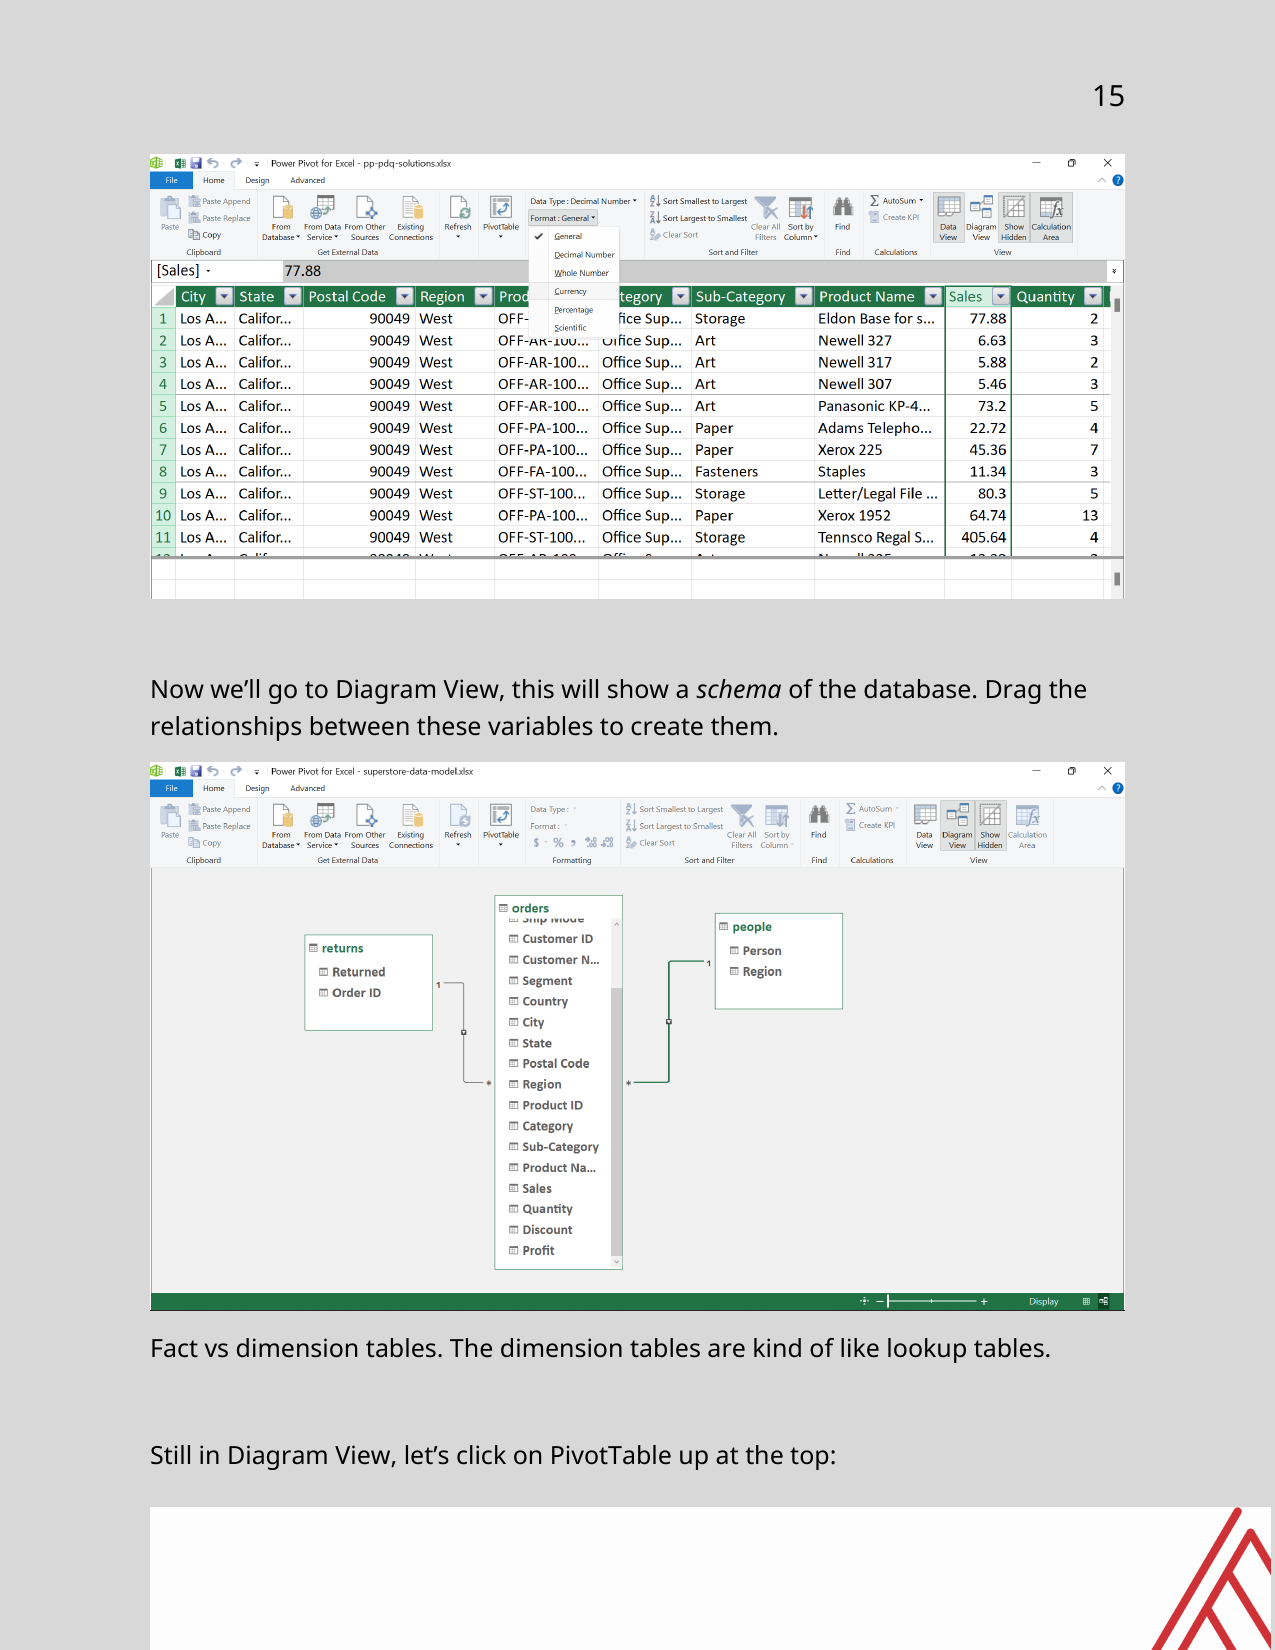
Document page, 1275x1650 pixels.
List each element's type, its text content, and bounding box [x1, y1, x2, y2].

text Still in Diagram View, let’s click on PivotTable up at the top: [150, 1437, 1125, 1471]
picture [150, 1507, 1271, 1650]
text Fact vs dimension tables. The dimension tables are kind of like lookup tables. [150, 1330, 1125, 1364]
picture [150, 154, 1125, 599]
text Now we’ll go to Diagram View, this will show a schema of the database. Drag the relationships between these variables to create them. [150, 672, 1125, 743]
picture [150, 762, 1125, 1311]
